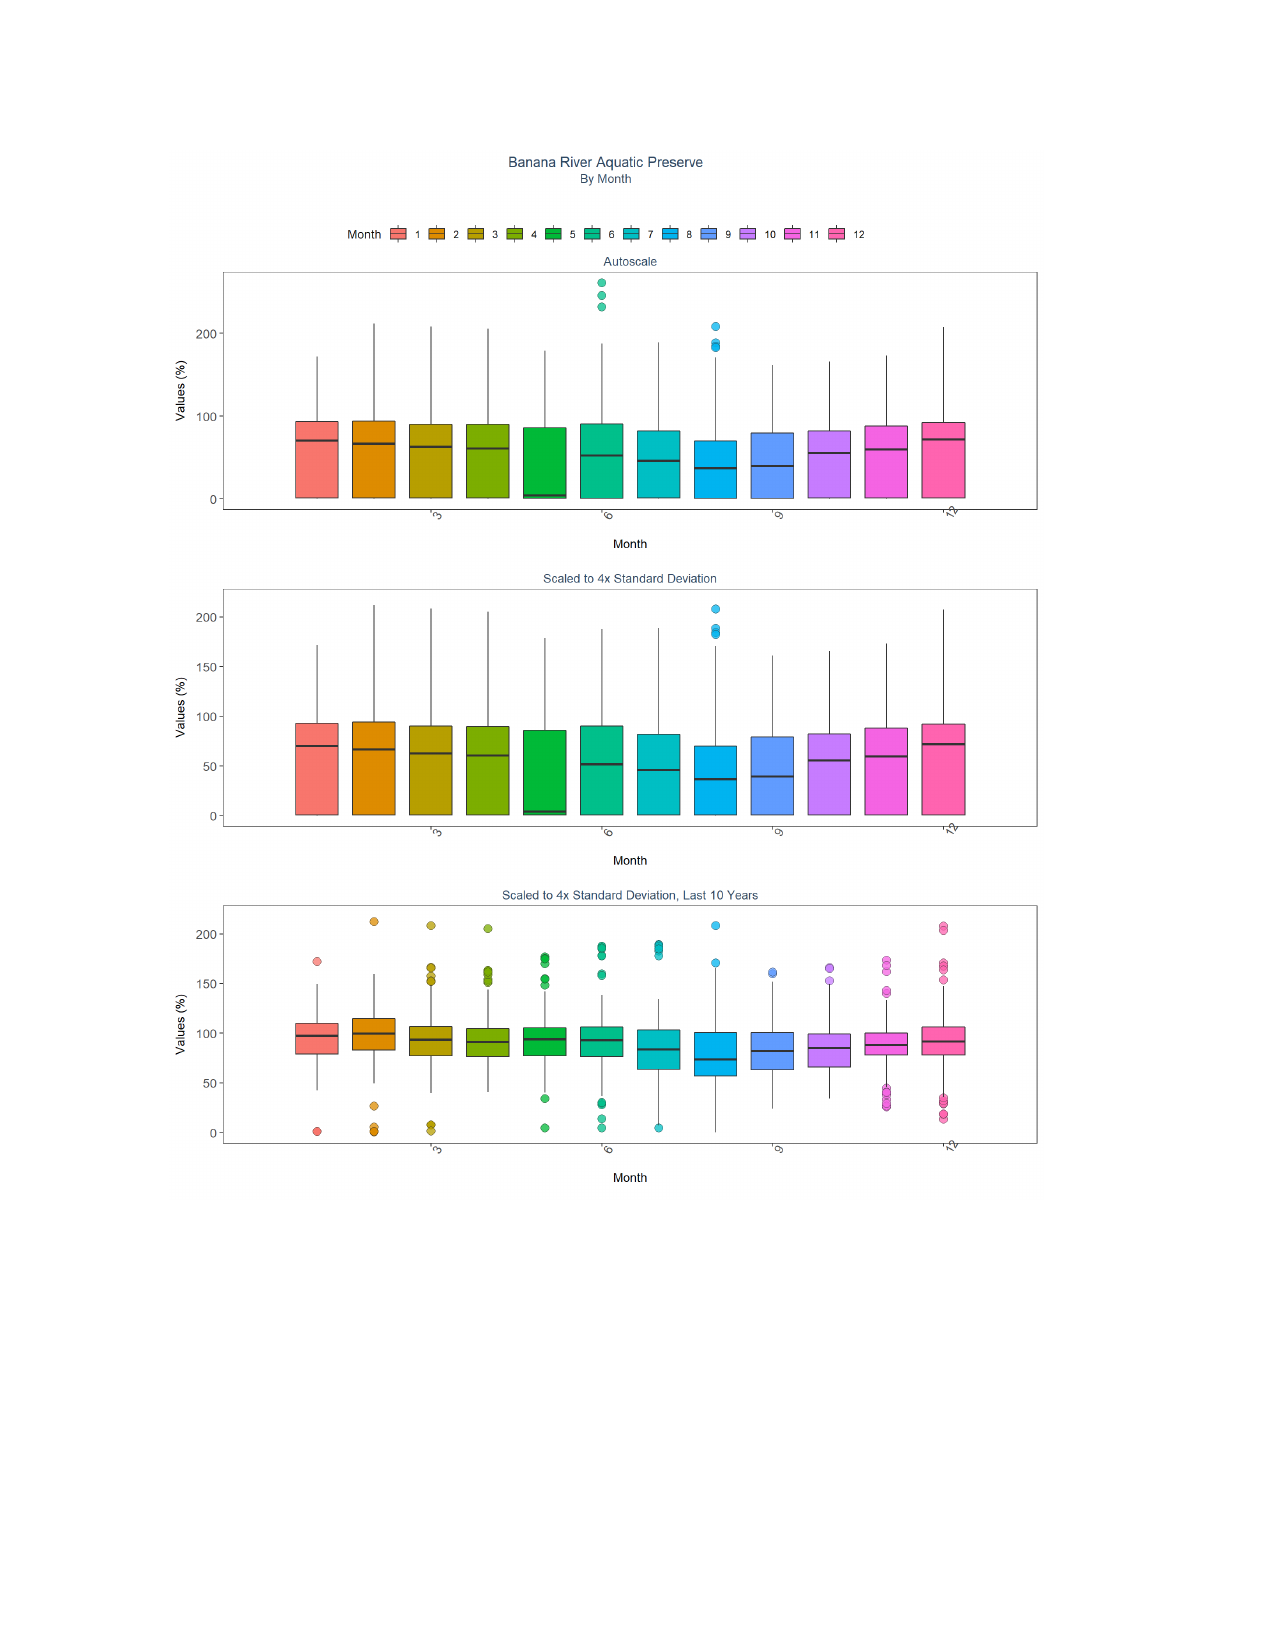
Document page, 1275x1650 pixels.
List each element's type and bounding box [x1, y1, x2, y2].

picture [168, 150, 1044, 1200]
